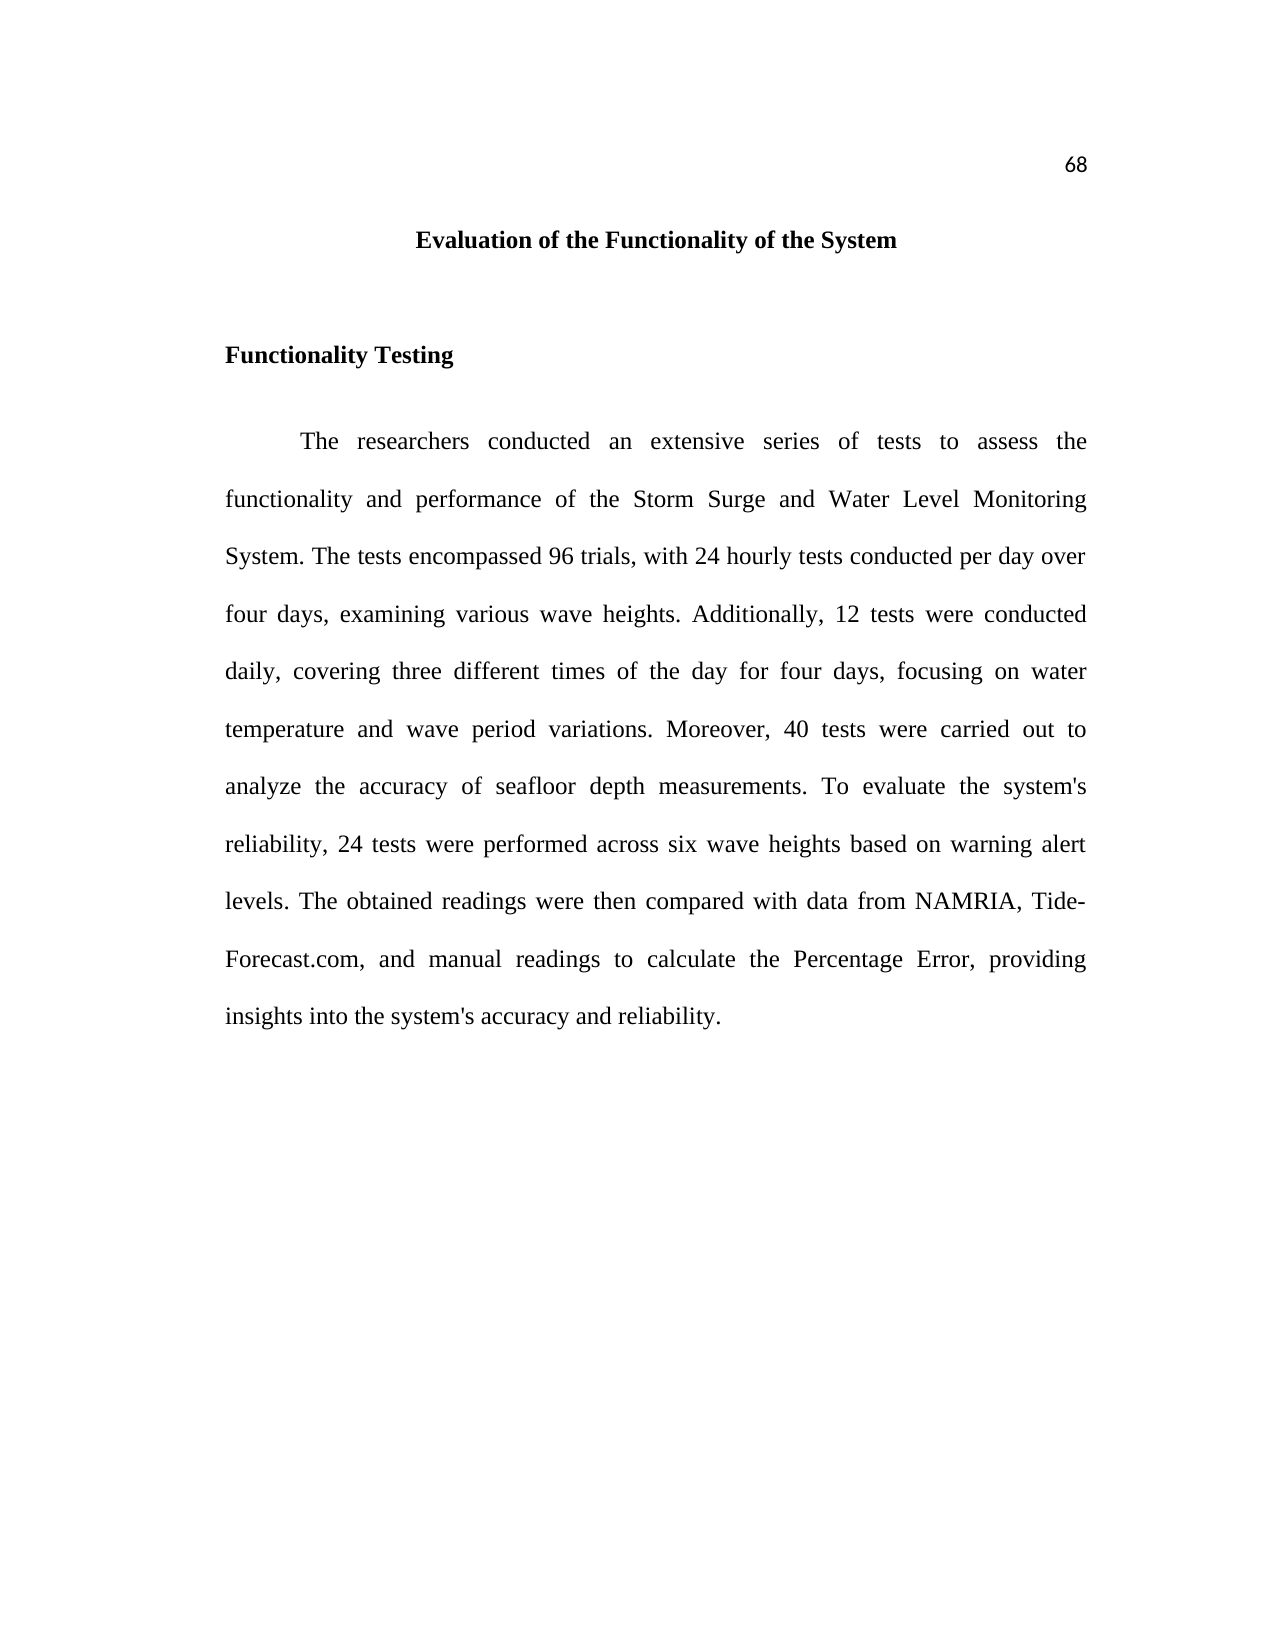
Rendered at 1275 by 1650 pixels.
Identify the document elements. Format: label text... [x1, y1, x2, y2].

text The researchers conducted an extensive series of tests to assess the functionality and performance of the Storm Surge and Water Level Monitoring System. The tests encompassed 96 trials, with 24 hourly tests conducted per day over four days, examining various wave heights. Additionally, 12 tests were conducted daily, covering three different times of the day for four days, focusing on water temperature and wave period variations. Moreover, 40 tests were carried out to analyze the accuracy of seafloor depth measurements. To evaluate the system's reliability, 24 tests were performed across six wave heights based on warning alert levels. The obtained readings were then compared with data from NAMRIA, Tide-Forecast.com, and manual readings to calculate the Percentage Error, providing insights into the system's accuracy and reliability. [225, 426, 1087, 1030]
text Functionality Testing [225, 340, 1087, 369]
text Evaluation of the Functionality of the System [225, 225, 1087, 254]
